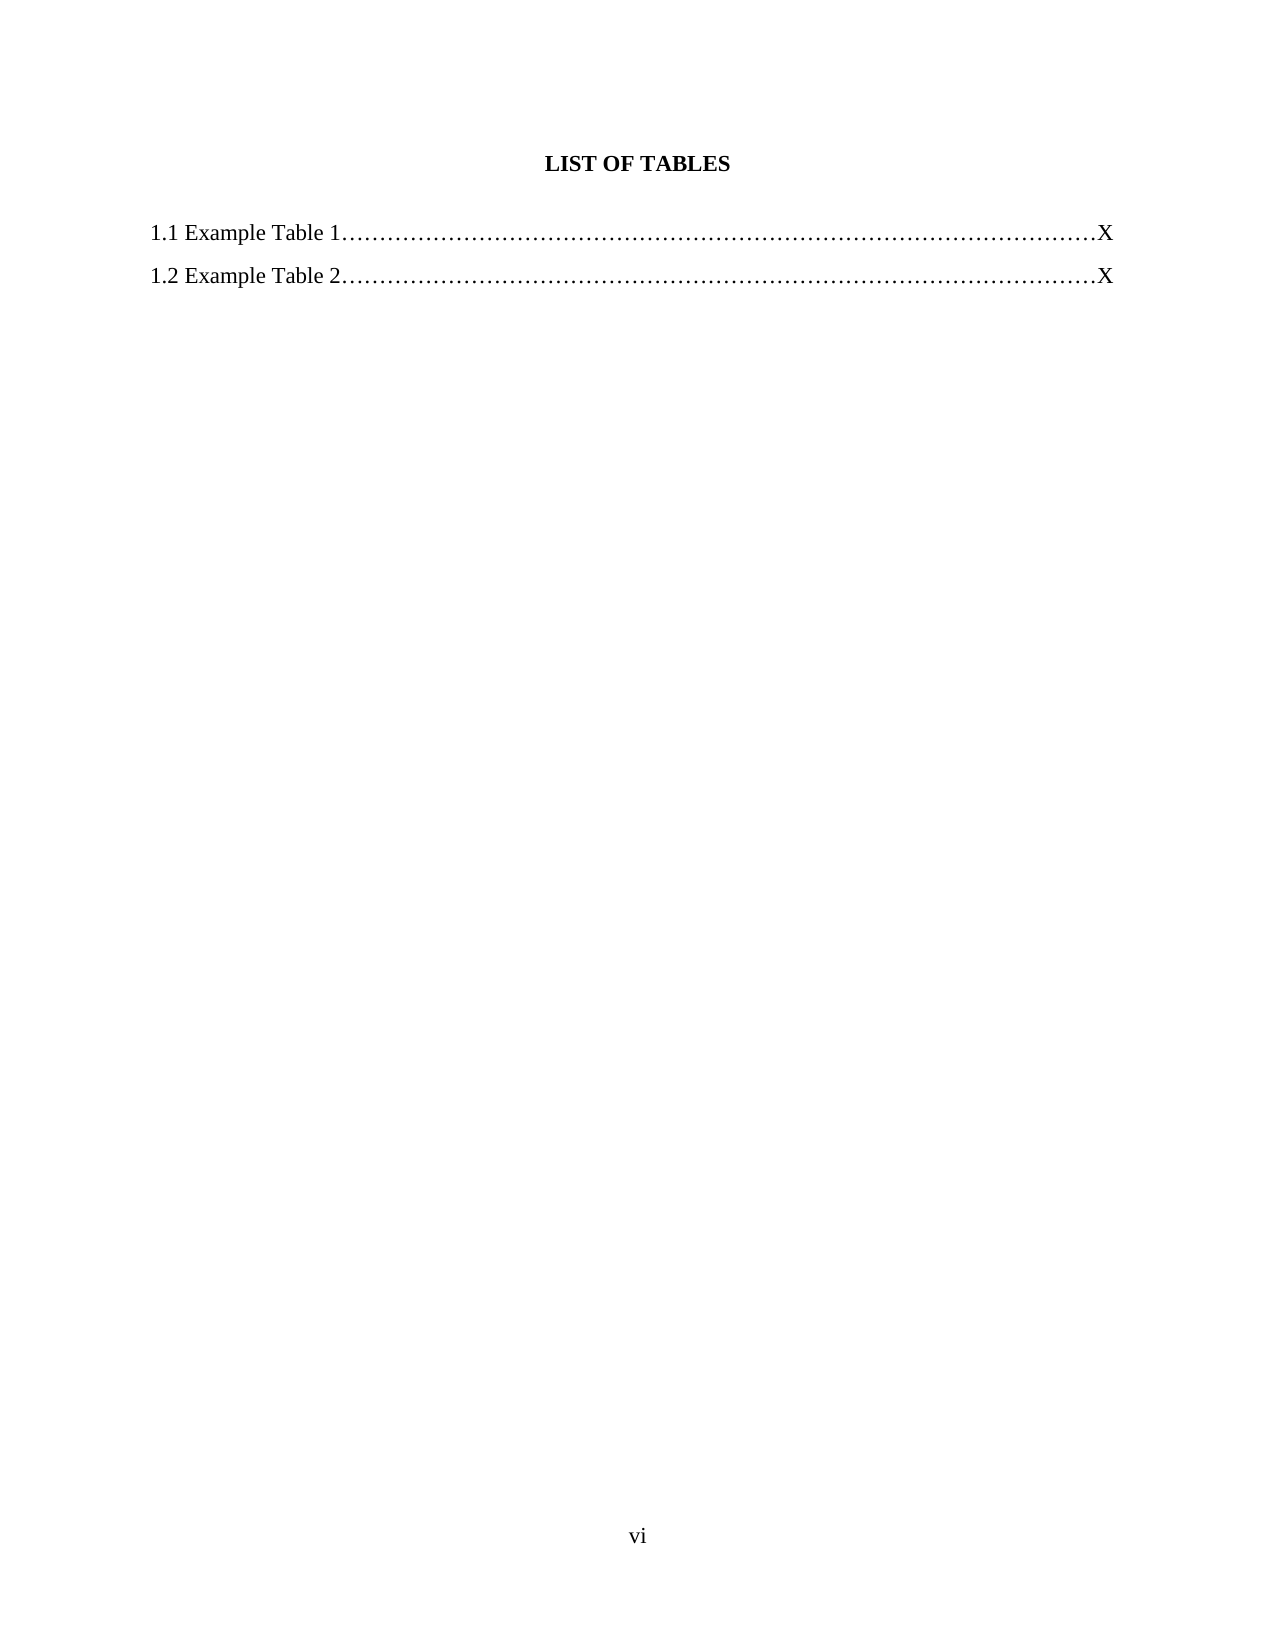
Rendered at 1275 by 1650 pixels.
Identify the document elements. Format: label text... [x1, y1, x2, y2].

text 1.2 Example Table 2………………………………………………………………………………………X [150, 262, 1125, 289]
text LIST OF TABLES [150, 150, 1125, 176]
text 1.1 Example Table 1………………………………………………………………………………………X [150, 219, 1125, 246]
